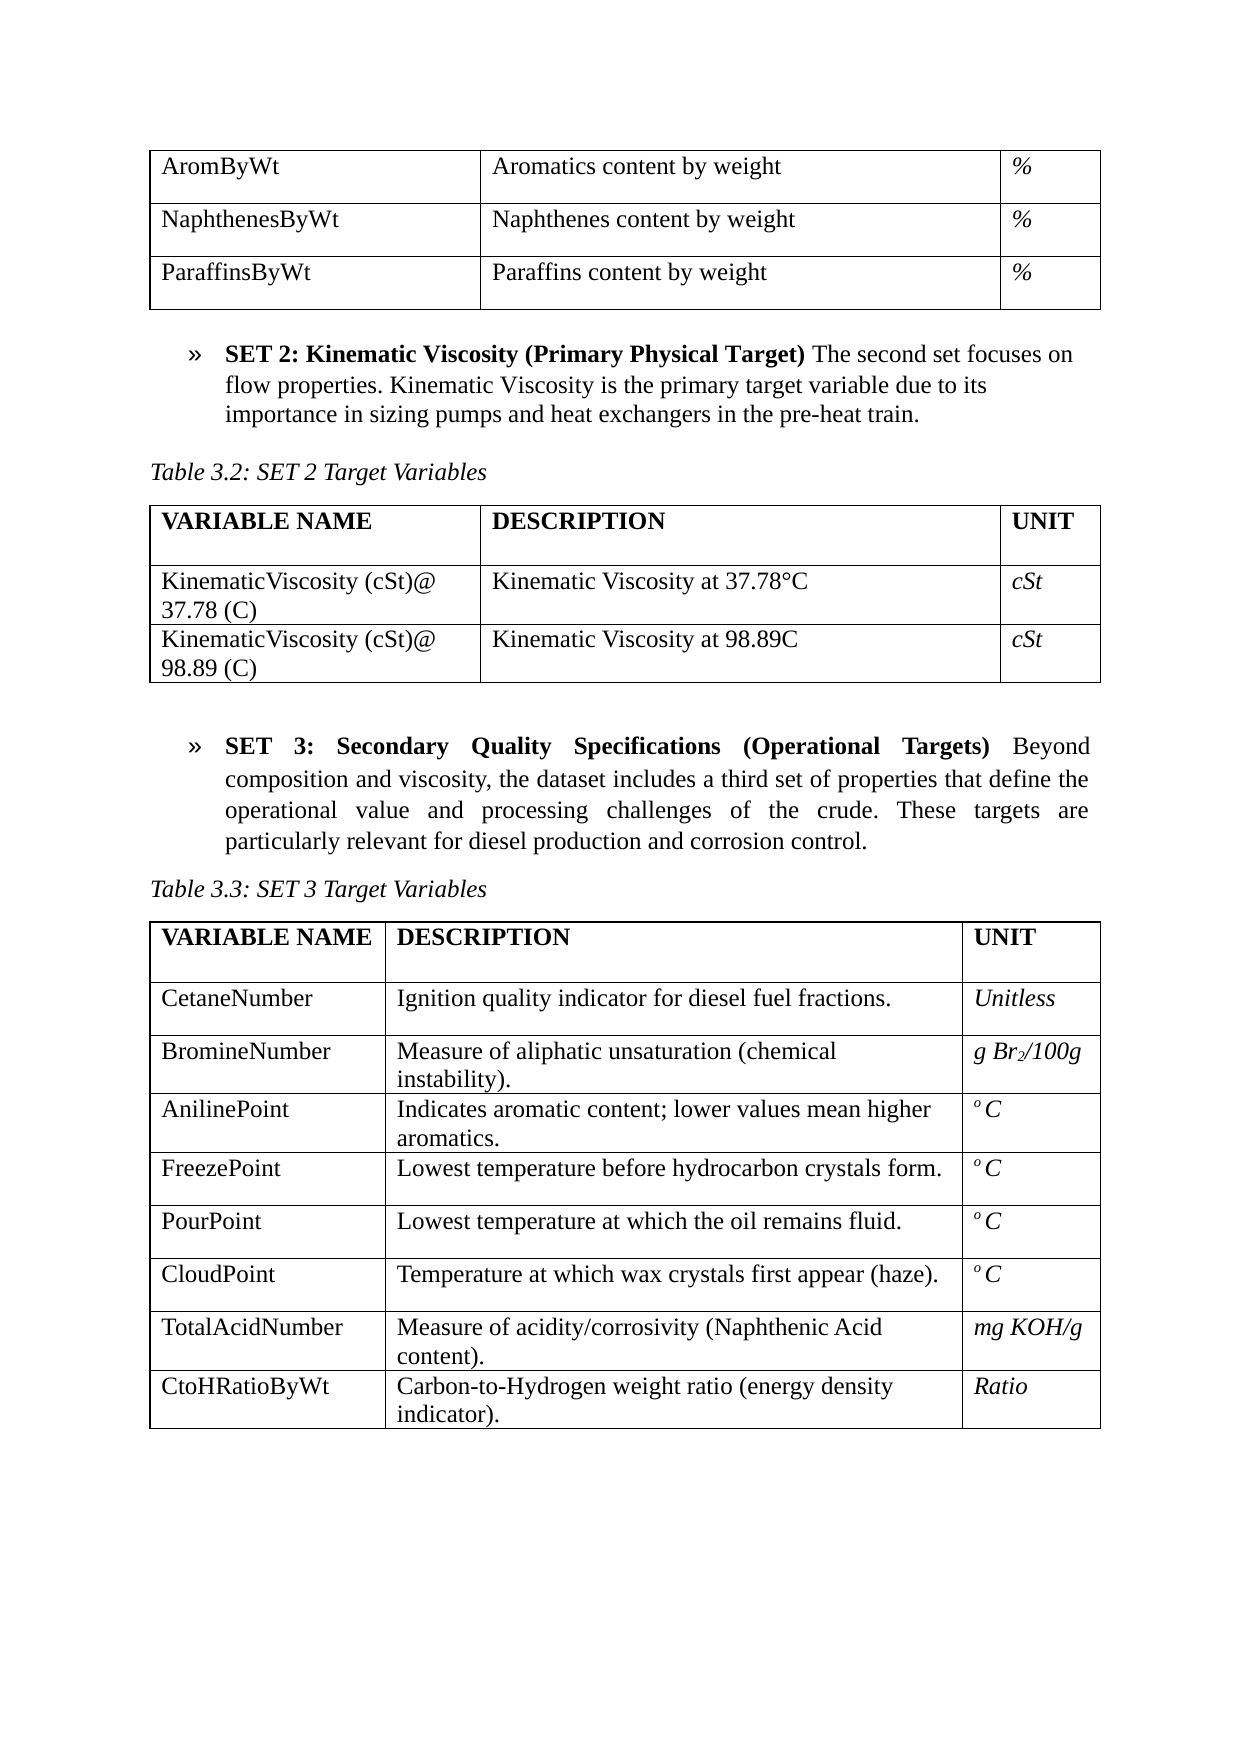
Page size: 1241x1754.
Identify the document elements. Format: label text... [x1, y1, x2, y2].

table_cell Aromatics content by weight [481, 151, 1000, 203]
table_cell BromineNumber [151, 1036, 385, 1093]
list SET 3: Secondary Quality Specifications (Operational Targets) Beyond composition and viscosity, the dataset includes a third set of properties that define the operational value and processing challenges of the crude. These targets are particularly relevant for diesel production and corrosion control. [187, 731, 1090, 855]
table_cell Kinematic Viscosity at 98.89C [481, 625, 1000, 682]
table_header VARIABLE NAME [151, 923, 385, 982]
list SET 2: Kinematic Viscosity (Primary Physical Target) The second set focuses on flow properties. Kinematic Viscosity is the primary target variable due to its importance in sizing pumps and heat exchangers in the pre-heat train. [187, 339, 1090, 428]
table_cell % [1001, 204, 1100, 256]
table_cell Measure of acidity/corrosivity (Naphthenic Acid content). [386, 1312, 962, 1370]
table_cell % [1001, 257, 1100, 309]
text Table 3.2: SET 2 Target Variables [150, 457, 1090, 486]
table_cell KinematicViscosity (cSt)@ 37.78 (C) [151, 566, 480, 623]
table_cell FreezePoint [151, 1153, 385, 1205]
table_cell Measure of aliphatic unsaturation (chemical instability). [386, 1036, 962, 1093]
table_cell Naphthenes content by weight [481, 204, 1000, 256]
table_cell o C [963, 1153, 1100, 1205]
table_cell Carbon-to-Hydrogen weight ratio (energy density indicator). [386, 1371, 962, 1428]
table_cell AromByWt [151, 151, 480, 203]
table_cell ParaffinsByWt [151, 257, 480, 309]
table_cell Ratio [963, 1371, 1100, 1428]
table_cell Paraffins content by weight [481, 257, 1000, 309]
table_cell Unitless [963, 983, 1100, 1035]
table_cell CloudPoint [151, 1259, 385, 1311]
table_cell TotalAcidNumber [151, 1312, 385, 1370]
table_cell CtoHRatioByWt [151, 1371, 385, 1428]
table_header UNIT [1001, 506, 1100, 565]
table_cell Indicates aromatic content; lower values mean higher aromatics. [386, 1094, 962, 1152]
table_cell NaphthenesByWt [151, 204, 480, 256]
table_cell g Br2/100g [963, 1036, 1100, 1093]
table_header DESCRIPTION [386, 923, 962, 982]
table_cell cSt [1001, 566, 1100, 623]
table_cell o C [963, 1259, 1100, 1311]
table_header UNIT [963, 923, 1100, 982]
table_cell CetaneNumber [151, 983, 385, 1035]
table_cell Lowest temperature before hydrocarbon crystals form. [386, 1153, 962, 1205]
table_cell % [1001, 151, 1100, 203]
table_cell Kinematic Viscosity at 37.78°C [481, 566, 1000, 623]
table_cell cSt [1001, 625, 1100, 682]
table_cell AnilinePoint [151, 1094, 385, 1152]
table_cell o C [963, 1206, 1100, 1258]
table_cell KinematicViscosity (cSt)@ 98.89 (C) [151, 625, 480, 682]
table_cell Lowest temperature at which the oil remains fluid. [386, 1206, 962, 1258]
table_cell mg KOH/g [963, 1312, 1100, 1370]
table_cell o C [963, 1094, 1100, 1152]
table_cell PourPoint [151, 1206, 385, 1258]
text Table 3.3: SET 3 Target Variables [150, 874, 1090, 902]
table_cell Ignition quality indicator for diesel fuel fractions. [386, 983, 962, 1035]
table_cell Temperature at which wax crystals first appear (haze). [386, 1259, 962, 1311]
table_header VARIABLE NAME [151, 506, 480, 565]
table_header DESCRIPTION [481, 506, 1000, 565]
